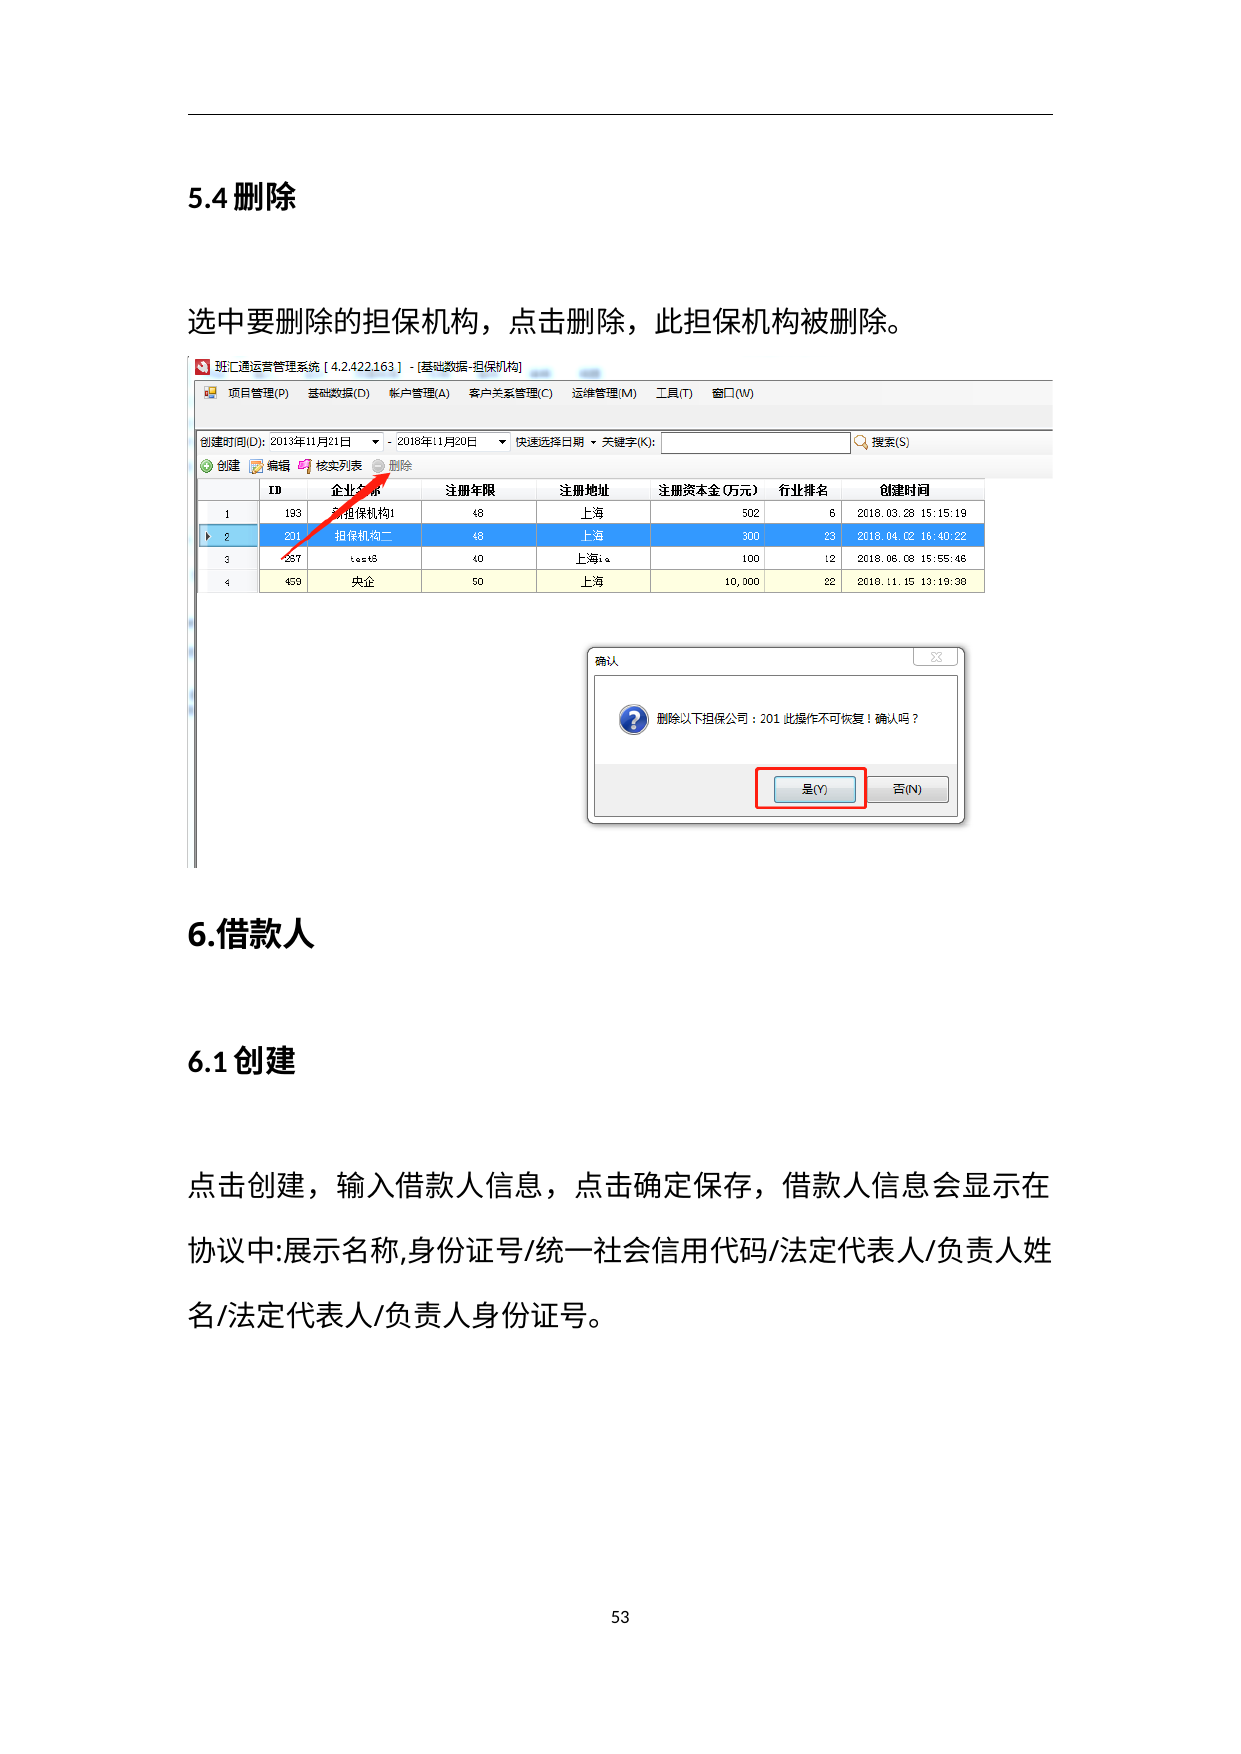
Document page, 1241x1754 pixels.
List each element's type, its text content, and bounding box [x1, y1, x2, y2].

text 点击创建，输入借款人信息，点击确定保存，借款人信息会显示在协议中:展示名称,身份证号/统一社会信用代码/法定代表人/负责人姓名/法定代表人/负责人身份证号。 [187, 1151, 1053, 1346]
subtitle 5.4删除 [187, 162, 1053, 227]
subtitle 6.1创建 [187, 1026, 1053, 1091]
text 选中要删除的担保机构，点击删除，此担保机构被删除。 [187, 287, 1053, 352]
picture [187, 356, 1053, 868]
subtitle 6.借款人 [187, 899, 1053, 964]
